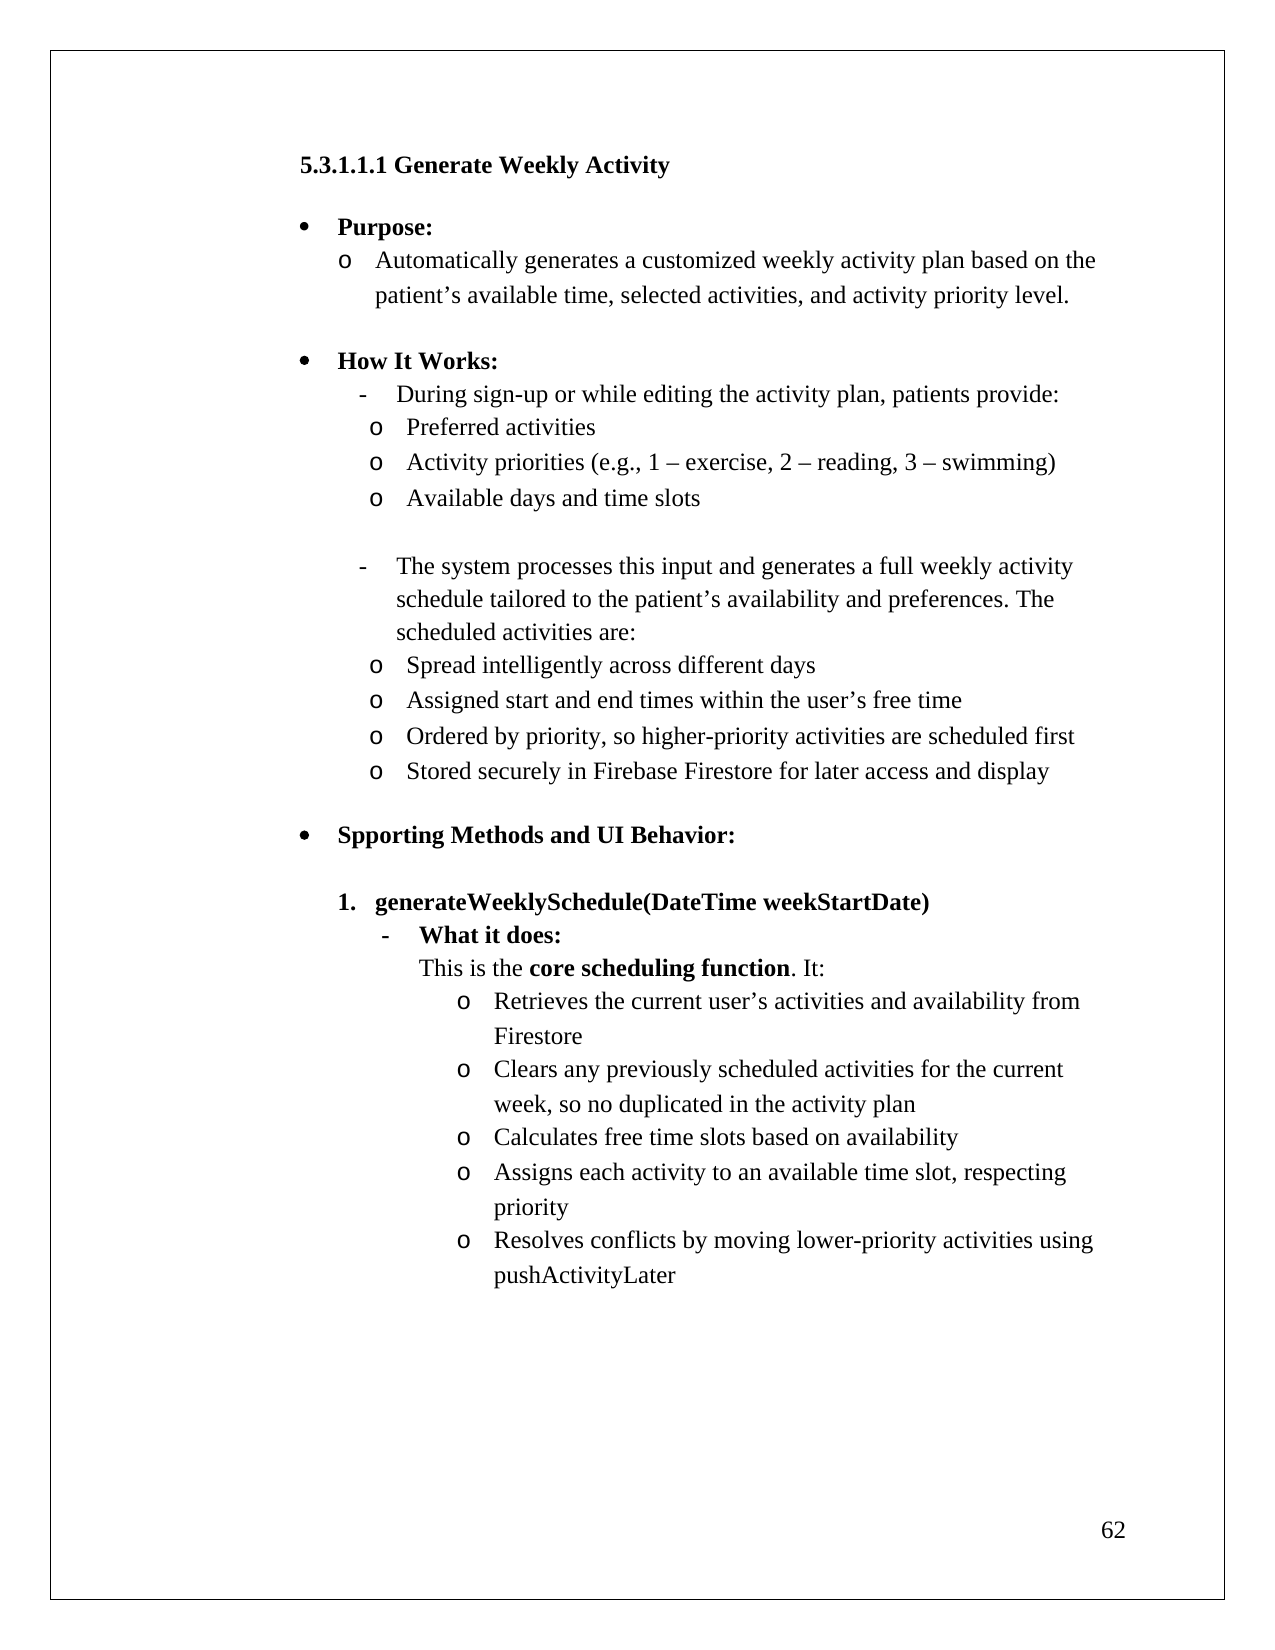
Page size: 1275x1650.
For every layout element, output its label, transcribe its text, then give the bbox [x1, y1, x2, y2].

list How It Works: [300, 346, 1125, 374]
list Calculates free time slots based on availability [456, 1122, 1125, 1153]
list Spporting Methods and UI Behavior: [300, 821, 1125, 849]
list Available days and time slots [369, 483, 1125, 513]
list Stored securely in Firebase Firestore for later access and display [369, 756, 1125, 787]
list What it does: [381, 920, 1125, 948]
list Assigns each activity to an available time slot, respecting priority [456, 1157, 1125, 1221]
list Ordered by priority, so higher-priority activities are scheduled first [369, 721, 1125, 752]
list Assigned start and end times within the user’s free time [369, 686, 1125, 716]
list Resolves conflicts by moving lower-priority activities using pushActivityLater [456, 1226, 1125, 1289]
list Activity priorities (e.g., 1 – exercise, 2 – reading, 3 – swimming) [369, 447, 1125, 478]
list Purpose: [300, 212, 1125, 240]
list During sign-up or while editing the activity plan, patients provide: [358, 379, 1125, 408]
list Clears any previously scheduled activities for the current week, so no duplicated in the activity plan [456, 1054, 1125, 1118]
list Preferred activities [369, 412, 1125, 443]
list Automatically generates a customized weekly activity plan based on the patient’s available time, selected activities, and activity priority level. [337, 245, 1125, 308]
list Retrieves the current user’s activities and availability from Firestore [456, 986, 1125, 1049]
list generateWeeklySchedule(DateTime weekStartDate) [337, 887, 1125, 915]
subtitle 5.3.1.1.1 Generate Weekly Activity [300, 150, 1125, 179]
list This is the core scheduling function. It: [419, 953, 1125, 981]
list Spread intelligently across different days [369, 650, 1125, 681]
list The system processes this input and generates a full weekly activity schedule tailored to the patient’s availability and preferences. The scheduled activities are: [358, 551, 1125, 646]
